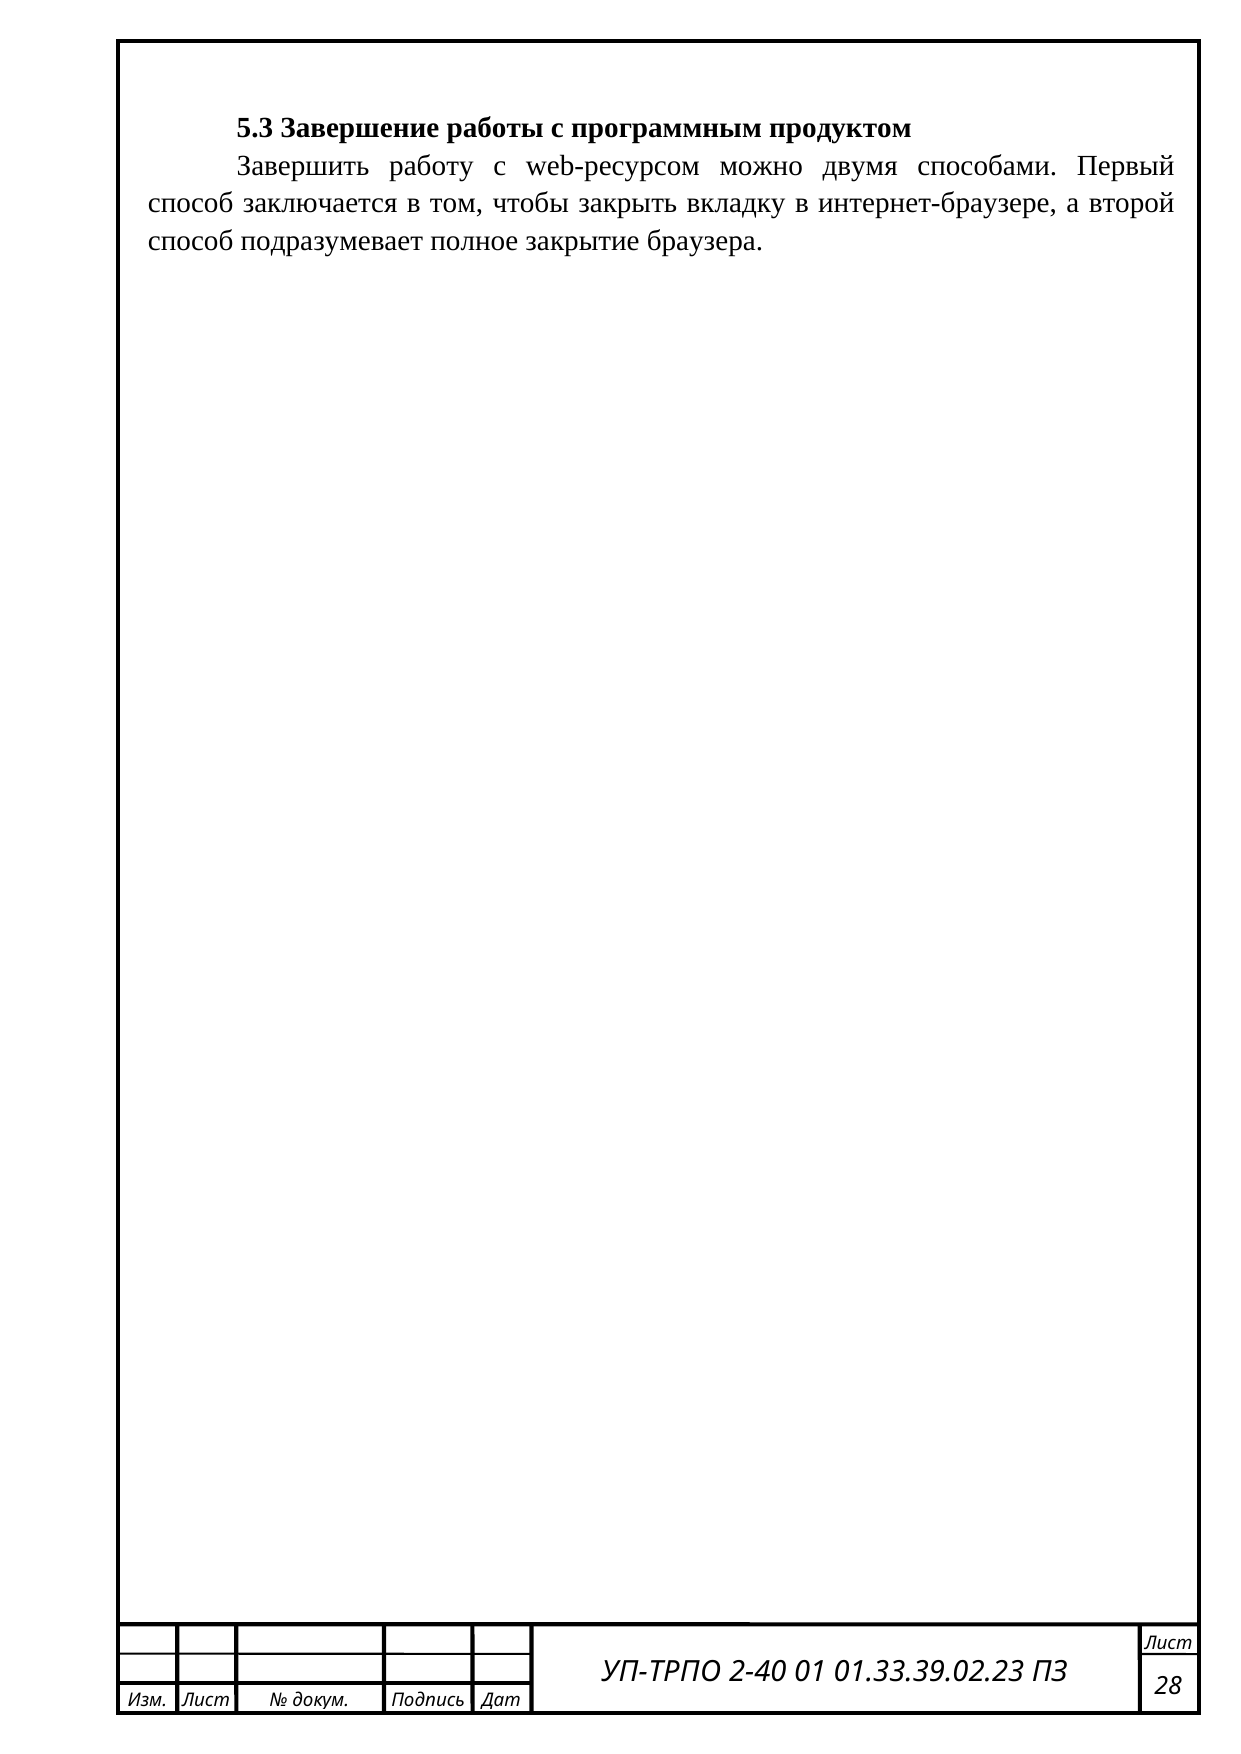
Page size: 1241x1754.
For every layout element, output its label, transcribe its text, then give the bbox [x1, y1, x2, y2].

text 5.3 Завершение работы с программным продуктом [148, 107, 1175, 145]
text Завершить работу с web-ресурсом можно двумя способами. Первый способ заключается в том, чтобы закрыть вкладку в интернет-браузере, а второй способ подразумевает полное закрытие браузера. [148, 145, 1175, 257]
